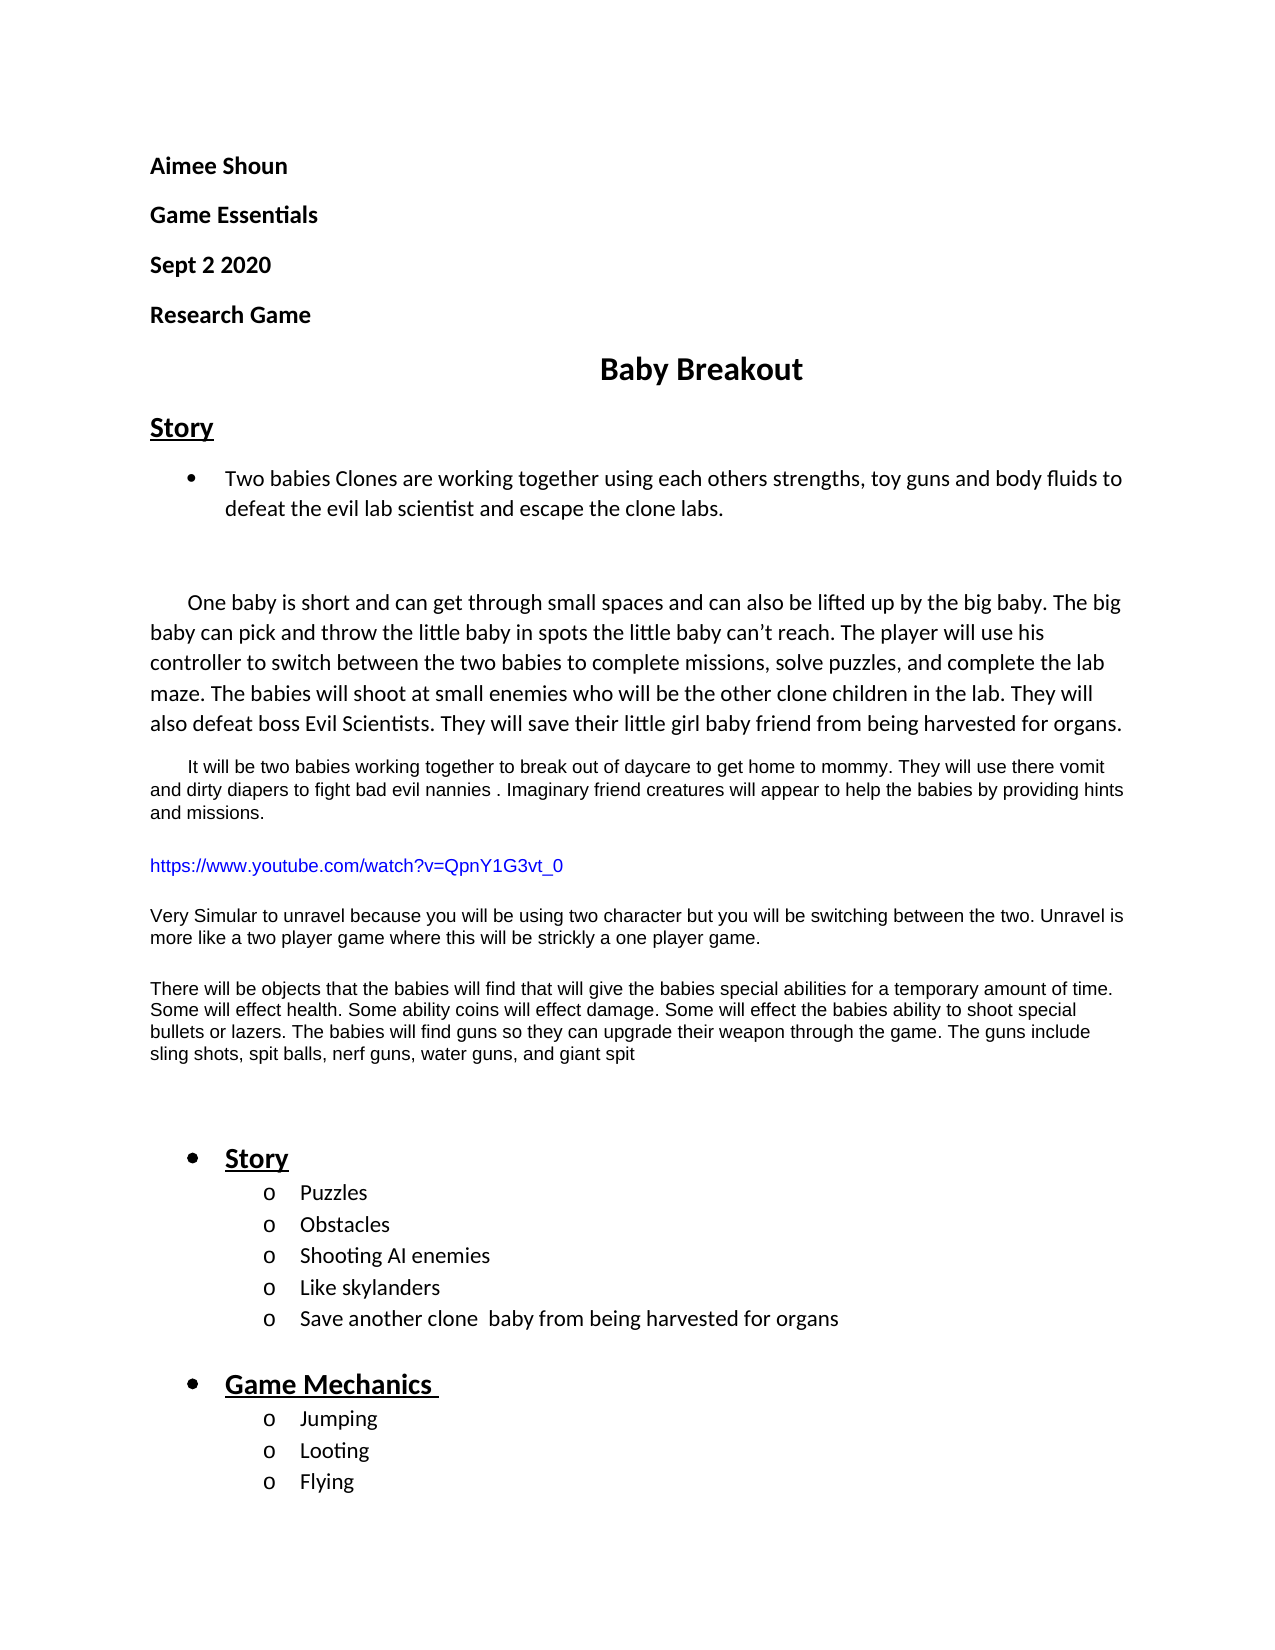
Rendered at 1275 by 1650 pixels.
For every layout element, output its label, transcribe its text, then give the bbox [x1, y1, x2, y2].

text https://www.youtube.com/watch?v=QpnY1G3vt_0 [150, 854, 1125, 876]
list Flying [262, 1467, 1125, 1496]
text Very Simular to unravel because you will be using two character but you will be switching between the two. Unravel is more like a two player game where this will be strickly a one player game. [150, 905, 1125, 948]
text Sept 2 2020 [150, 249, 1125, 280]
list Two babies Clones are working together using each others strengths, toy guns and body fluids to defeat the evil lab scientist and escape the clone labs. [187, 464, 1125, 522]
text Baby Breakout [525, 348, 1125, 389]
text One baby is short and can get through small spaces and can also be lifted up by the big baby. The big baby can pick and throw the little baby in spots the little baby can’t reach. The player will use his controller to switch between the two babies to complete missions, solve puzzles, and complete the lab maze. The babies will shoot at small enemies who will be the other clone children in the lab. They will also defeat boss Evil Scientists. They will save their little girl baby friend from being harvested for organs. [150, 588, 1125, 737]
text Story [150, 409, 1125, 444]
list Puzzles [262, 1178, 1125, 1207]
list Save another clone baby from being harvested for organs [262, 1304, 1125, 1333]
list Shooting AI enemies [262, 1241, 1125, 1270]
list Obstacles [262, 1210, 1125, 1239]
text Research Game [150, 299, 1125, 329]
text Aimee Shoun [150, 150, 1125, 181]
text It will be two babies working together to break out of daycare to get home to mommy. They will use there vomit and dirty diapers to fight bad evil nannies . Imaginary friend creatures will appear to help the babies by providing hints and missions. [150, 756, 1125, 824]
list Jumping [262, 1404, 1125, 1433]
text There will be objects that the babies will find that will give the babies special abilities for a temporary amount of time. Some will effect health. Some ability coins will effect damage. Some will effect the babies ability to shoot special bullets or lazers. The babies will find guns so they can upgrade their weapon through the game. The guns include sling shots, spit balls, nerf guns, water guns, and giant spit [150, 978, 1125, 1064]
list Looting [262, 1436, 1125, 1465]
list Like skylanders [262, 1273, 1125, 1302]
list Story [187, 1140, 1125, 1176]
list Game Mechanics [187, 1366, 1125, 1401]
text Game Essentials [150, 199, 1125, 230]
